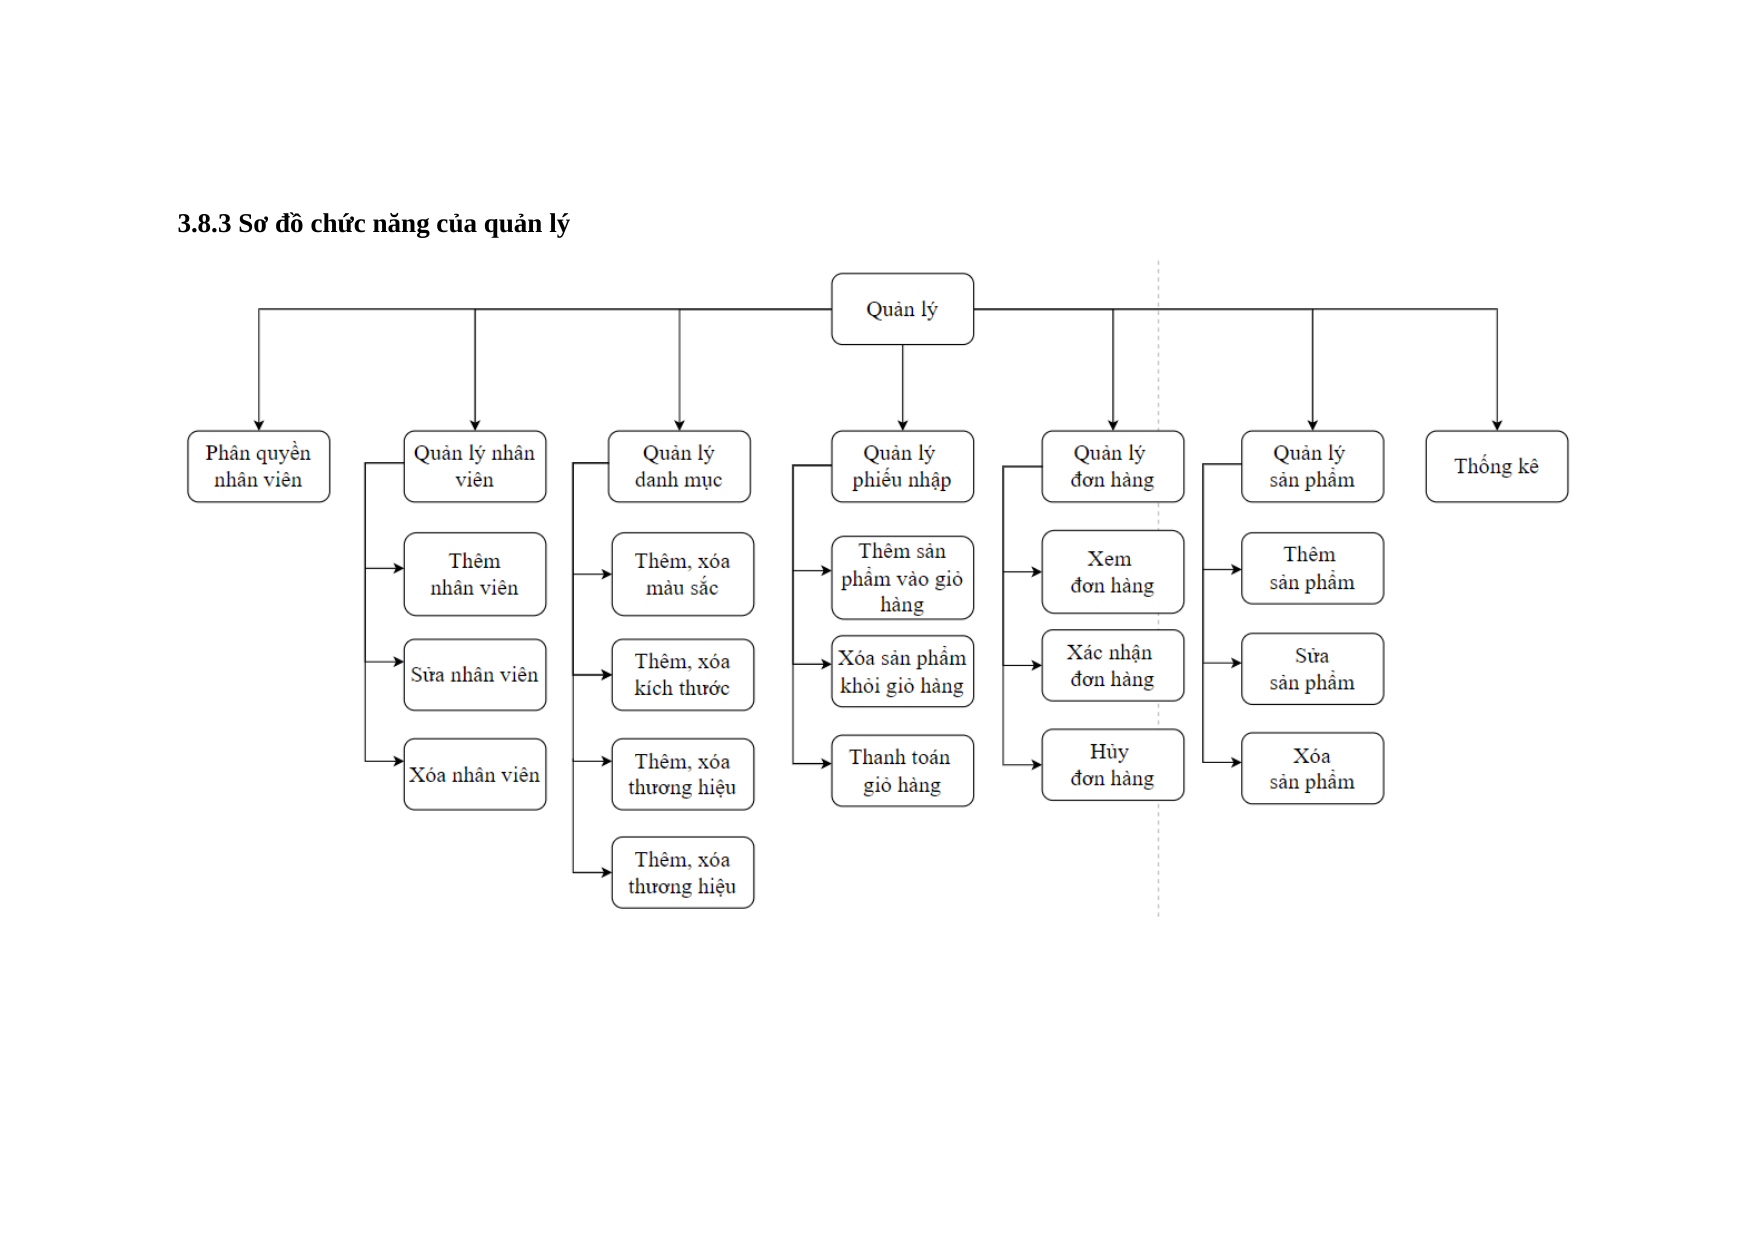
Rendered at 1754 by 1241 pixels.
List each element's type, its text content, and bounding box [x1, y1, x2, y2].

picture [177, 257, 1577, 919]
text 3.8.3 Sơ đồ chức năng của quản lý [177, 207, 1577, 238]
